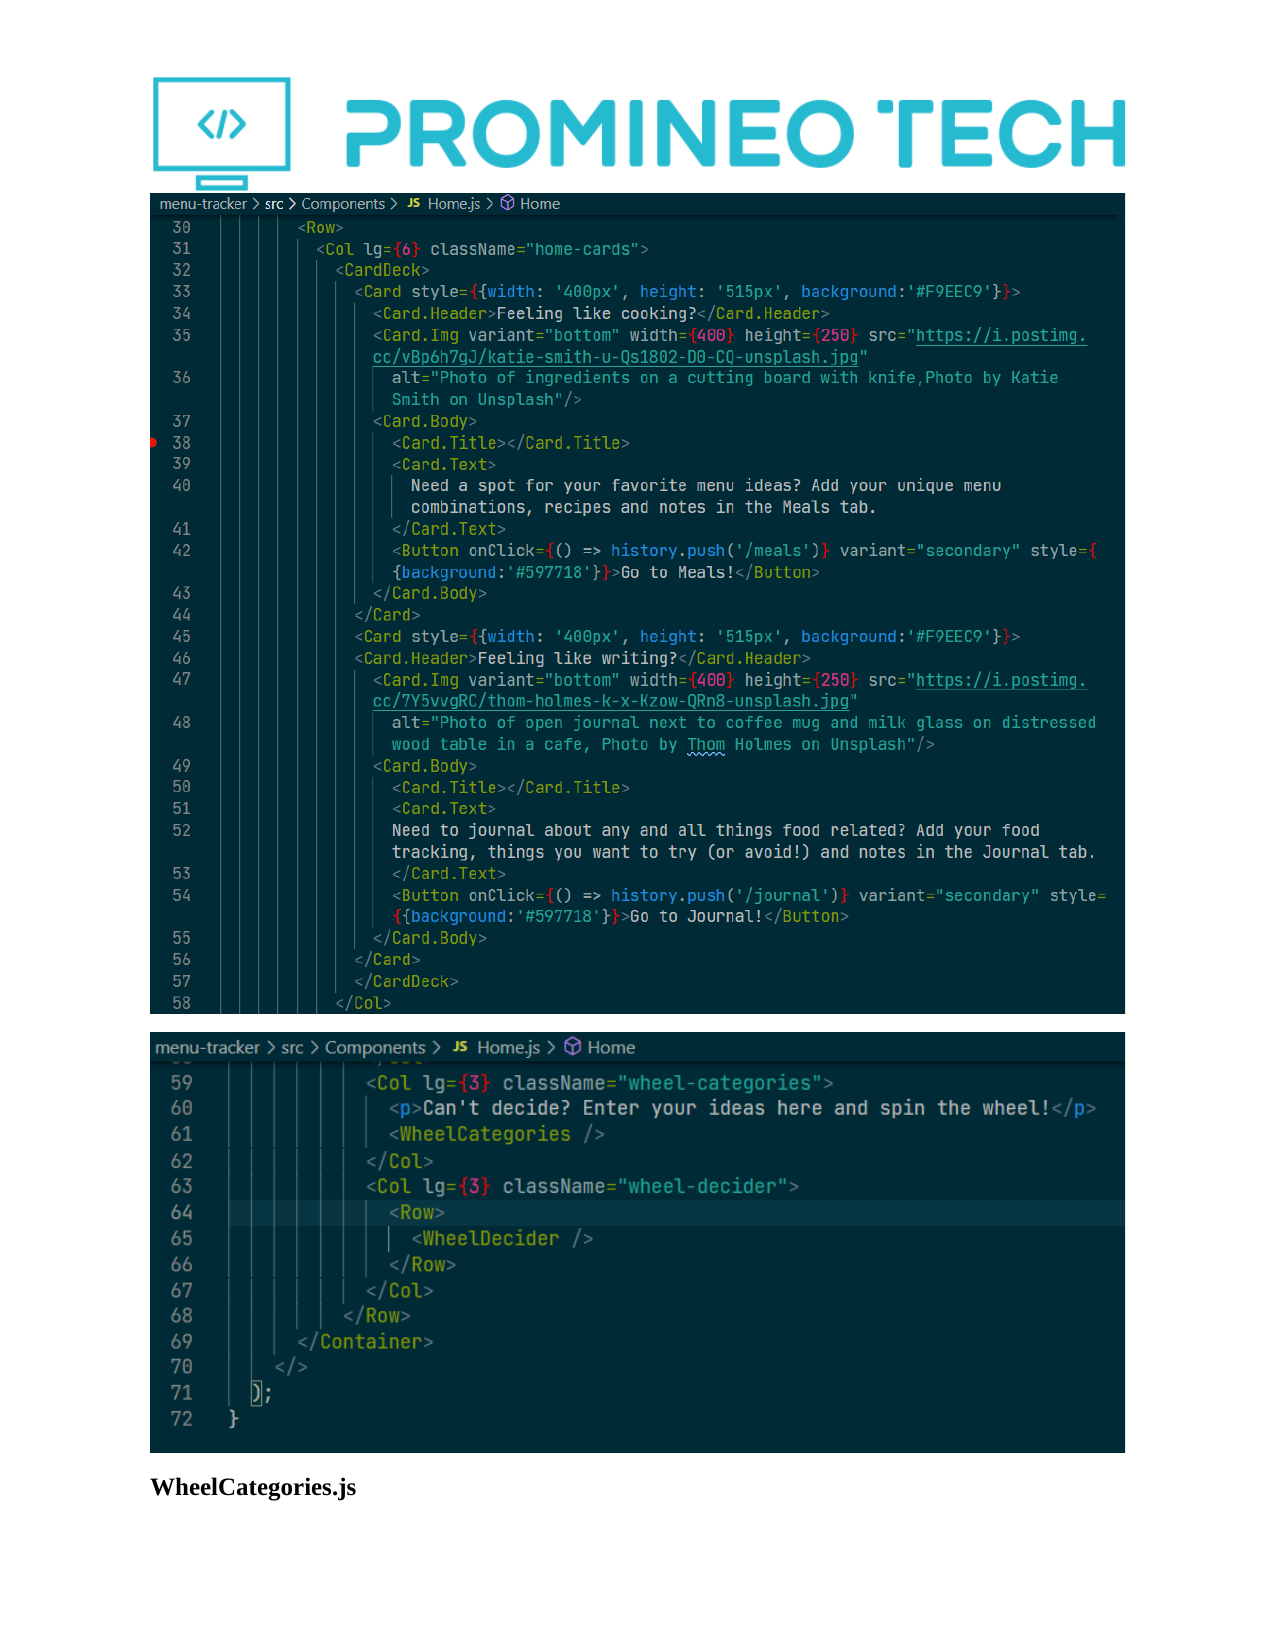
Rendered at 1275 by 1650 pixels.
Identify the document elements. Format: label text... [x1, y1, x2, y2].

picture [689, 330, 693, 341]
picture [451, 311, 457, 318]
picture [516, 1076, 525, 1089]
picture [893, 1104, 901, 1118]
picture [404, 1255, 409, 1268]
picture [458, 1234, 467, 1245]
picture [504, 1182, 512, 1193]
picture [528, 1104, 537, 1114]
picture [398, 1104, 410, 1117]
picture [946, 483, 953, 489]
picture [403, 545, 408, 555]
picture [268, 1046, 275, 1054]
picture [493, 1234, 501, 1245]
picture [950, 1101, 958, 1114]
picture [664, 1104, 673, 1114]
picture [678, 1179, 684, 1193]
picture [400, 1045, 411, 1053]
picture [432, 760, 437, 771]
picture [747, 1180, 753, 1193]
picture [470, 1179, 478, 1193]
picture [539, 1182, 547, 1193]
picture [832, 631, 836, 641]
picture [470, 1076, 478, 1089]
picture [424, 1100, 433, 1114]
picture [527, 1130, 535, 1140]
picture [832, 849, 838, 857]
picture [424, 1260, 445, 1271]
picture [251, 1279, 262, 1406]
picture [150, 1062, 378, 1147]
picture [379, 1158, 384, 1170]
picture [378, 1312, 387, 1322]
picture [184, 1154, 191, 1168]
picture [680, 567, 686, 577]
picture [186, 1045, 198, 1053]
picture [378, 1075, 386, 1089]
picture [714, 913, 719, 921]
picture [459, 1074, 467, 1092]
picture [288, 1365, 292, 1375]
picture [412, 653, 419, 663]
picture [326, 225, 334, 232]
picture [497, 1045, 513, 1053]
picture [550, 1234, 559, 1245]
picture [390, 1182, 399, 1193]
picture [779, 1101, 787, 1114]
picture [171, 1359, 181, 1373]
picture [802, 1104, 810, 1114]
picture [389, 1312, 399, 1322]
picture [625, 504, 633, 512]
picture [183, 1334, 192, 1346]
picture [482, 1074, 489, 1092]
picture [769, 1079, 775, 1089]
picture [598, 1042, 604, 1053]
picture [183, 1359, 191, 1373]
picture [411, 1154, 421, 1168]
picture [412, 1257, 421, 1271]
picture [965, 850, 971, 857]
picture [551, 1179, 570, 1193]
picture [493, 1130, 501, 1140]
picture [573, 1079, 581, 1089]
picture [549, 1130, 559, 1140]
picture [755, 567, 761, 577]
picture [596, 1079, 604, 1089]
picture [712, 331, 718, 339]
picture [965, 483, 971, 490]
picture [642, 1076, 649, 1089]
picture [642, 1179, 649, 1192]
picture [482, 1177, 489, 1196]
picture [813, 1104, 822, 1114]
picture [689, 674, 693, 686]
picture [504, 1079, 512, 1089]
picture [229, 1150, 1125, 1276]
picture [453, 1041, 467, 1051]
picture [367, 1308, 376, 1322]
picture [516, 1179, 524, 1193]
picture [150, 438, 156, 447]
picture [171, 1205, 191, 1219]
picture [366, 1338, 375, 1348]
picture [584, 656, 591, 662]
picture [1076, 1104, 1083, 1117]
picture [585, 1125, 592, 1143]
picture [955, 286, 961, 296]
picture [676, 1104, 684, 1114]
picture [432, 567, 436, 577]
picture [700, 1179, 707, 1193]
picture [436, 1104, 456, 1114]
picture [171, 1257, 192, 1271]
picture [489, 656, 495, 663]
picture [835, 1104, 844, 1114]
picture [574, 1229, 581, 1246]
picture [379, 1062, 1125, 1066]
picture [607, 1101, 615, 1114]
picture [453, 677, 457, 688]
picture [870, 720, 876, 727]
picture [746, 1079, 753, 1093]
picture [603, 311, 610, 318]
picture [171, 1308, 181, 1322]
picture [499, 246, 505, 254]
picture [453, 698, 457, 708]
picture [630, 1182, 639, 1192]
picture [564, 1037, 581, 1055]
picture [756, 1182, 764, 1193]
picture [359, 1306, 364, 1318]
picture [526, 1045, 539, 1055]
picture [183, 1076, 192, 1087]
picture [938, 1101, 947, 1114]
picture [378, 1338, 387, 1348]
picture [538, 1101, 547, 1114]
picture [251, 1045, 258, 1053]
picture [563, 1100, 569, 1110]
picture [412, 264, 417, 275]
picture [596, 1182, 604, 1193]
picture [390, 1079, 399, 1089]
picture [424, 1130, 444, 1140]
picture [710, 1182, 718, 1191]
picture [631, 334, 638, 340]
picture [424, 1076, 433, 1089]
picture [676, 1076, 684, 1089]
picture [573, 1182, 581, 1193]
picture [983, 1101, 1015, 1114]
picture [665, 1182, 673, 1193]
picture [757, 1104, 764, 1114]
picture [379, 1045, 386, 1053]
picture [412, 480, 416, 490]
picture [527, 1231, 535, 1245]
picture [434, 1042, 440, 1050]
picture [653, 1079, 661, 1089]
picture [1018, 1104, 1027, 1114]
picture [619, 1104, 627, 1114]
picture [641, 695, 645, 706]
picture [447, 1183, 455, 1190]
picture [150, 75, 1125, 192]
picture [415, 1043, 420, 1053]
picture [391, 1045, 397, 1053]
picture [561, 1130, 570, 1140]
picture [480, 1127, 489, 1140]
picture [813, 674, 817, 686]
picture [172, 1076, 180, 1089]
picture [287, 1045, 293, 1053]
picture [711, 1104, 720, 1114]
picture [479, 653, 486, 663]
picture [946, 631, 952, 641]
picture [400, 1179, 410, 1193]
picture [183, 1283, 192, 1297]
picture [504, 1104, 513, 1114]
picture [538, 1234, 547, 1245]
picture [400, 1075, 410, 1089]
picture [462, 354, 466, 364]
picture [550, 1076, 570, 1089]
picture [184, 1231, 191, 1245]
picture [401, 1287, 410, 1297]
picture [790, 1104, 798, 1114]
picture [349, 1045, 376, 1057]
picture [653, 1104, 661, 1118]
picture [167, 1045, 173, 1053]
picture [172, 1128, 181, 1140]
picture [665, 1079, 673, 1089]
picture [746, 653, 752, 663]
picture [171, 1385, 181, 1399]
picture [528, 1182, 536, 1193]
picture [847, 1101, 867, 1114]
picture [585, 1079, 593, 1089]
picture [607, 1183, 615, 1190]
picture [184, 1385, 192, 1399]
picture [435, 1079, 444, 1093]
picture [377, 246, 381, 256]
picture [548, 1046, 555, 1054]
picture [171, 1334, 181, 1348]
picture [355, 1334, 364, 1348]
picture [790, 1079, 798, 1089]
picture [784, 825, 791, 835]
picture [393, 825, 397, 835]
picture [390, 1283, 398, 1297]
picture [1066, 1098, 1072, 1114]
picture [459, 1177, 467, 1196]
picture [504, 1234, 512, 1245]
picture [390, 1338, 421, 1348]
picture [905, 1104, 913, 1114]
picture [458, 1127, 478, 1140]
picture [469, 1231, 490, 1245]
picture [617, 1045, 625, 1053]
picture [832, 827, 838, 835]
picture [311, 1337, 316, 1350]
picture [882, 1104, 890, 1114]
picture [344, 1338, 352, 1348]
picture [183, 1411, 191, 1425]
picture [689, 505, 696, 511]
picture [220, 1046, 230, 1053]
picture [518, 698, 524, 706]
picture [527, 1079, 536, 1089]
picture [955, 631, 961, 641]
picture [333, 1338, 341, 1348]
picture [733, 1079, 741, 1089]
picture [916, 1104, 924, 1114]
picture [631, 679, 638, 685]
picture [432, 416, 437, 426]
picture [432, 846, 436, 857]
picture [424, 1179, 433, 1193]
text WheelCategories.js [150, 1472, 1125, 1501]
picture [538, 1130, 548, 1140]
picture [946, 286, 952, 296]
picture [453, 332, 457, 343]
picture [712, 675, 718, 684]
picture [737, 739, 743, 749]
picture [171, 1155, 181, 1168]
picture [1030, 1100, 1039, 1114]
picture [711, 655, 719, 663]
picture [766, 741, 771, 749]
picture [550, 1104, 559, 1114]
picture [603, 656, 610, 663]
picture [435, 1182, 444, 1196]
picture [171, 1180, 181, 1193]
picture [784, 911, 789, 921]
picture [721, 1182, 729, 1190]
picture [651, 308, 655, 318]
picture [1004, 825, 1009, 835]
picture [394, 311, 400, 318]
picture [184, 1127, 192, 1140]
picture [171, 1232, 181, 1245]
picture [733, 1182, 742, 1193]
picture [238, 1040, 243, 1053]
picture [594, 308, 598, 318]
picture [183, 1179, 191, 1193]
picture [784, 311, 790, 318]
picture [172, 1100, 191, 1114]
picture [498, 656, 505, 663]
picture [631, 1104, 639, 1114]
picture [653, 1182, 661, 1193]
picture [603, 695, 607, 706]
picture [423, 1231, 455, 1245]
picture [961, 1104, 970, 1114]
picture [493, 1101, 501, 1114]
picture [470, 1101, 478, 1114]
picture [757, 1081, 764, 1089]
picture [177, 1045, 183, 1053]
picture [879, 828, 889, 833]
picture [515, 1234, 525, 1245]
picture [539, 1079, 547, 1089]
picture [171, 1283, 181, 1297]
picture [744, 1104, 753, 1114]
picture [411, 1283, 421, 1297]
picture [378, 1179, 386, 1193]
picture [322, 1334, 330, 1348]
picture [515, 1130, 524, 1140]
picture [841, 828, 848, 835]
picture [687, 1104, 696, 1114]
picture [689, 570, 696, 576]
picture [516, 1104, 524, 1114]
picture [446, 1127, 455, 1140]
picture [721, 1101, 741, 1114]
picture [382, 1281, 386, 1293]
picture [711, 1079, 718, 1089]
picture [769, 1182, 775, 1192]
picture [157, 1045, 164, 1053]
picture [721, 1078, 730, 1087]
picture [398, 1127, 421, 1140]
picture [183, 1308, 192, 1322]
picture [585, 1182, 593, 1193]
picture [504, 1130, 512, 1144]
picture [974, 483, 981, 490]
picture [171, 1411, 181, 1425]
picture [513, 1045, 519, 1053]
picture [780, 1079, 788, 1089]
picture [584, 1100, 604, 1114]
picture [899, 374, 904, 382]
picture [312, 1041, 318, 1054]
picture [231, 1410, 238, 1428]
picture [813, 330, 817, 341]
picture [784, 501, 790, 512]
picture [390, 1154, 410, 1168]
